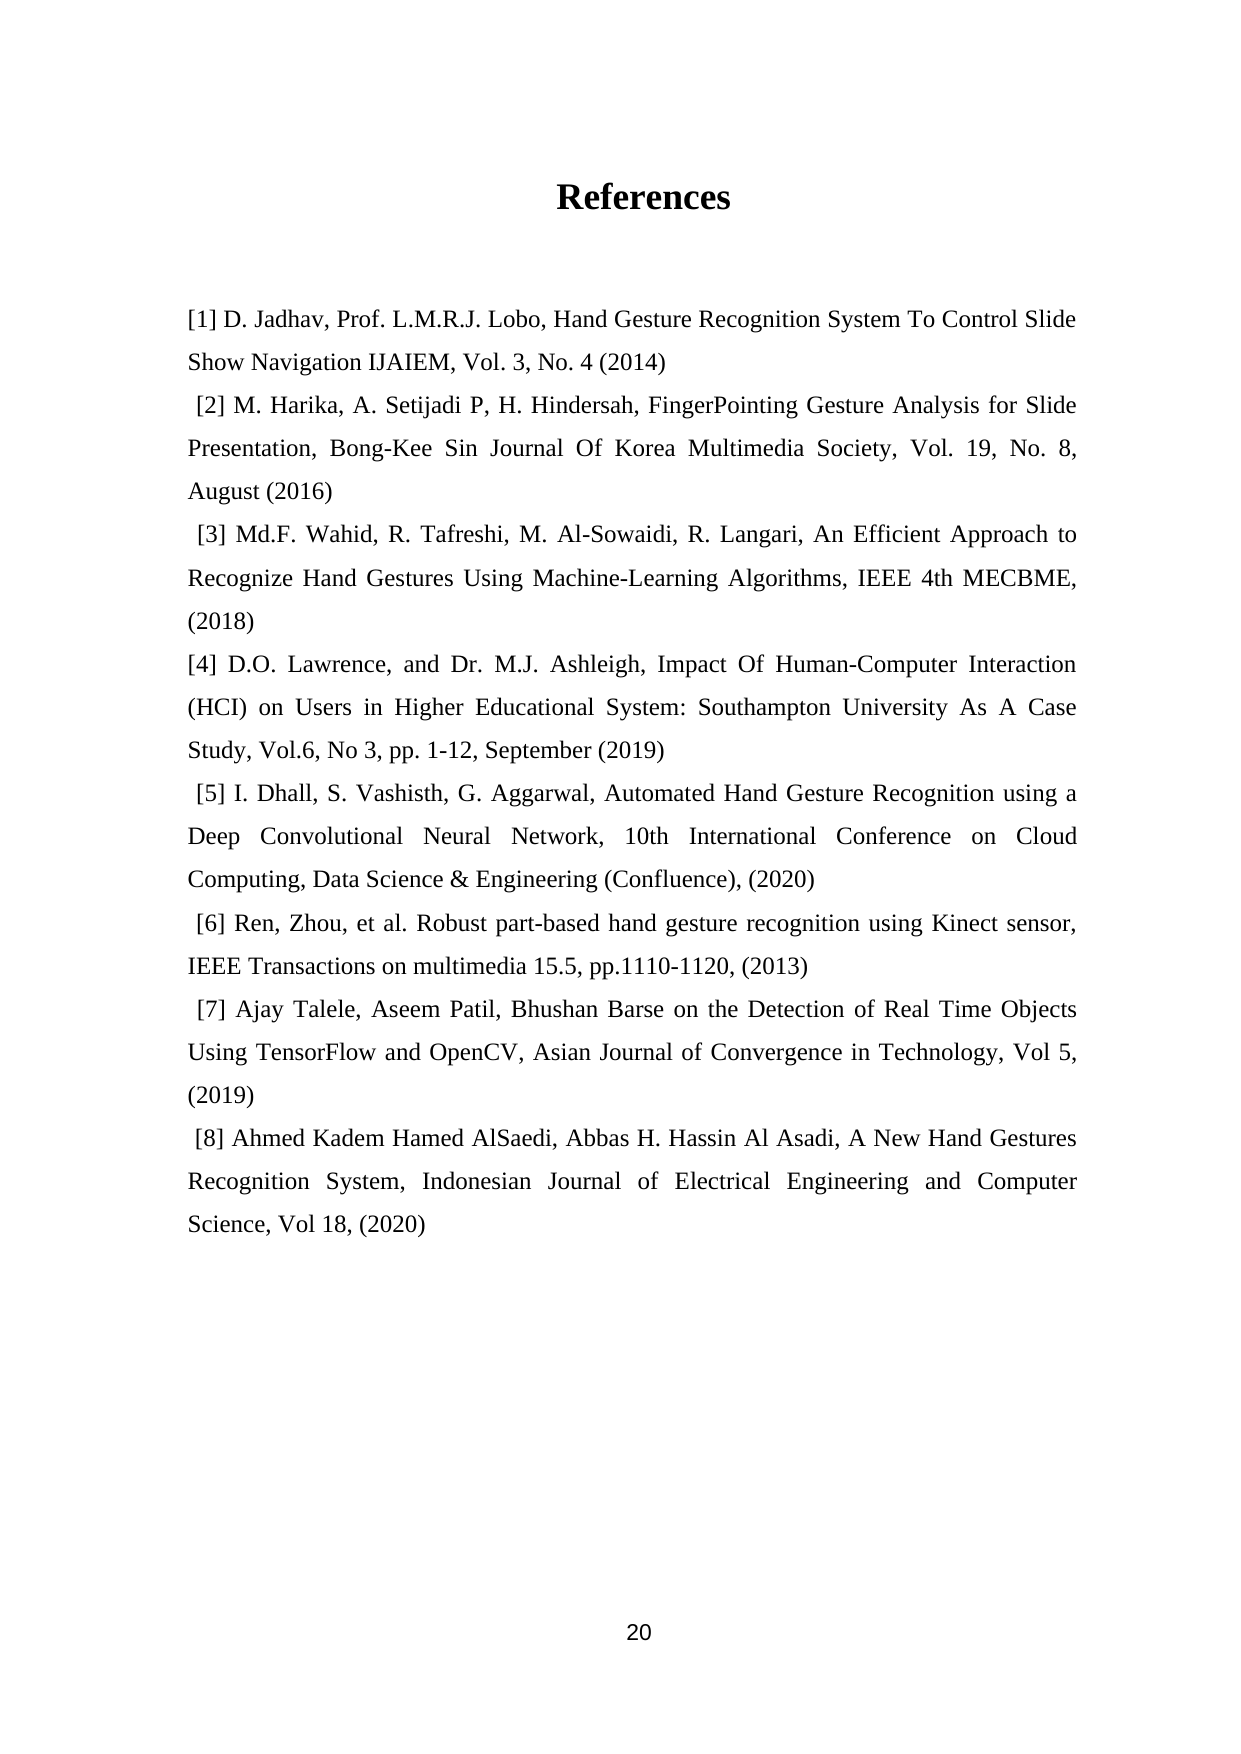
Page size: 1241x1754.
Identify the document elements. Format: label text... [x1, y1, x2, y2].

text [8] Ahmed Kadem Hamed AlSaedi, Abbas H. Hassin Al Asadi, A New Hand Gestures Recognition System, Indonesian Journal of Electrical Engineering and Computer Science, Vol 18, (2020) [187, 1123, 1078, 1238]
text [4] D.O. Lawrence, and Dr. M.J. Ashleigh, Impact Of Human-Computer Interaction (HCI) on Users in Higher Educational System: Southampton University As A Case Study, Vol.6, No 3, pp. 1-12, September (2019) [187, 649, 1078, 764]
text [1] D. Jadhav, Prof. L.M.R.J. Lobo, Hand Gesture Recognition System To Control Slide Show Navigation IJAIEM, Vol. 3, No. 4 (2014) [187, 304, 1078, 376]
text [5] I. Dhall, S. Vashisth, G. Aggarwal, Automated Hand Gesture Recognition using a Deep Convolutional Neural Network, 10th International Conference on Cloud Computing, Data Science & Engineering (Confluence), (2020) [187, 778, 1078, 893]
text [7] Ajay Talele, Aseem Patil, Bhushan Barse on the Detection of Real Time Objects Using TensorFlow and OpenCV, Asian Journal of Convergence in Technology, Vol 5, (2019) [187, 994, 1078, 1109]
text References [187, 174, 1090, 218]
text [6] Ren, Zhou, et al. Robust part-based hand gesture recognition using Kinect sensor, IEEE Transactions on multimedia 15.5, pp.1110-1120, (2013) [187, 908, 1078, 979]
text [3] Md.F. Wahid, R. Tafreshi, M. Al-Sowaidi, R. Langari, An Efficient Approach to Recognize Hand Gestures Using Machine-Learning Algorithms, IEEE 4th MECBME, (2018) [187, 519, 1078, 634]
text [2] M. Harika, A. Setijadi P, H. Hindersah, FingerPointing Gesture Analysis for Slide Presentation, Bong-Kee Sin Journal Of Korea Multimedia Society, Vol. 19, No. 8, August (2016) [187, 390, 1078, 505]
